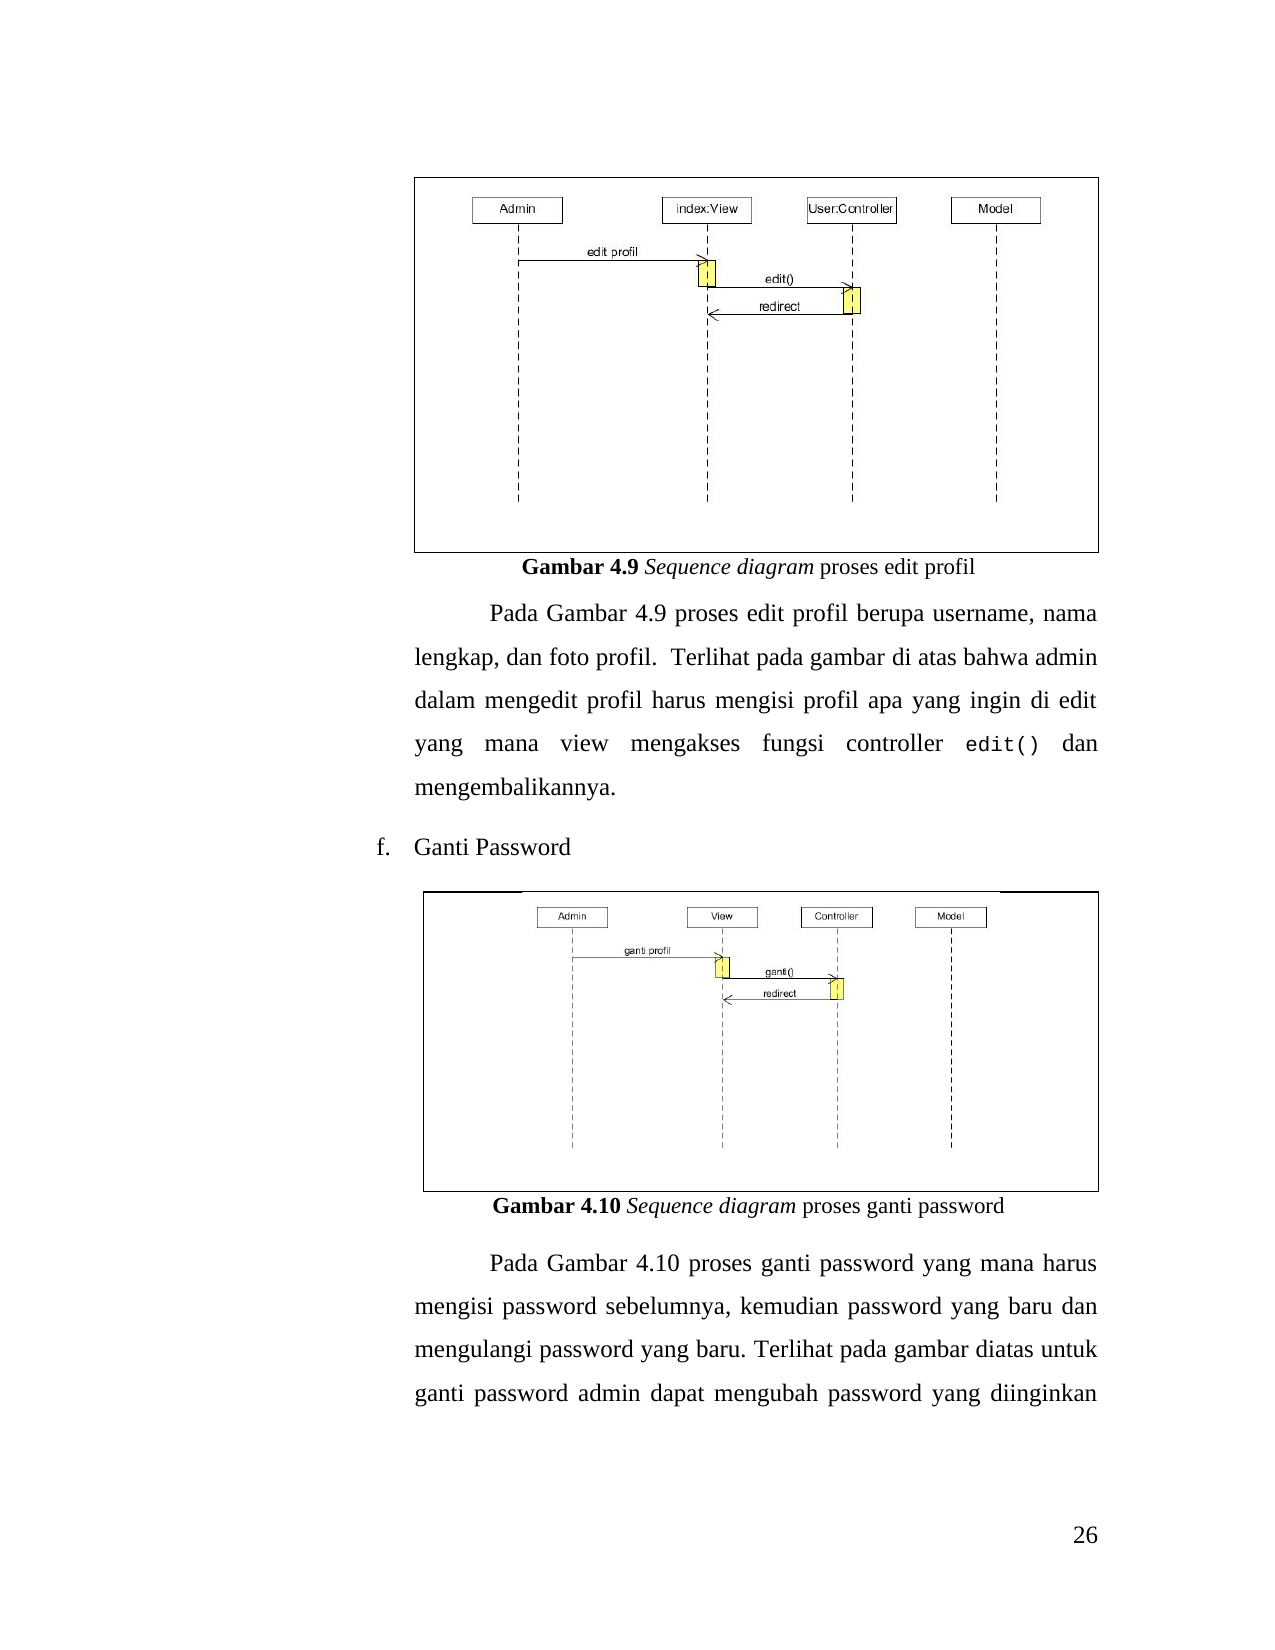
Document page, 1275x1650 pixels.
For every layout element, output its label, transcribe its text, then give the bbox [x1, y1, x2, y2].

text Pada Gambar 4.9 proses edit profil berupa username, nama lengkap, dan foto profil. Terlihat pada gambar di atas bahwa admin dalam mengedit profil harus mengisi profil apa yang ingin di edit yang mana view mengakses fungsi controller edit() dan mengembalikannya. [414, 598, 1098, 801]
text Gambar 4.10 Sequence diagram proses ganti password [399, 1192, 1098, 1218]
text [414, 1248, 1098, 1406]
table_header [415, 178, 1098, 552]
picture [454, 178, 1059, 540]
table_header [424, 893, 1098, 1191]
text Gambar 4.9 Sequence diagram proses edit profil [399, 553, 1098, 580]
list Ganti Password [376, 832, 1098, 860]
picture [522, 892, 1001, 1178]
